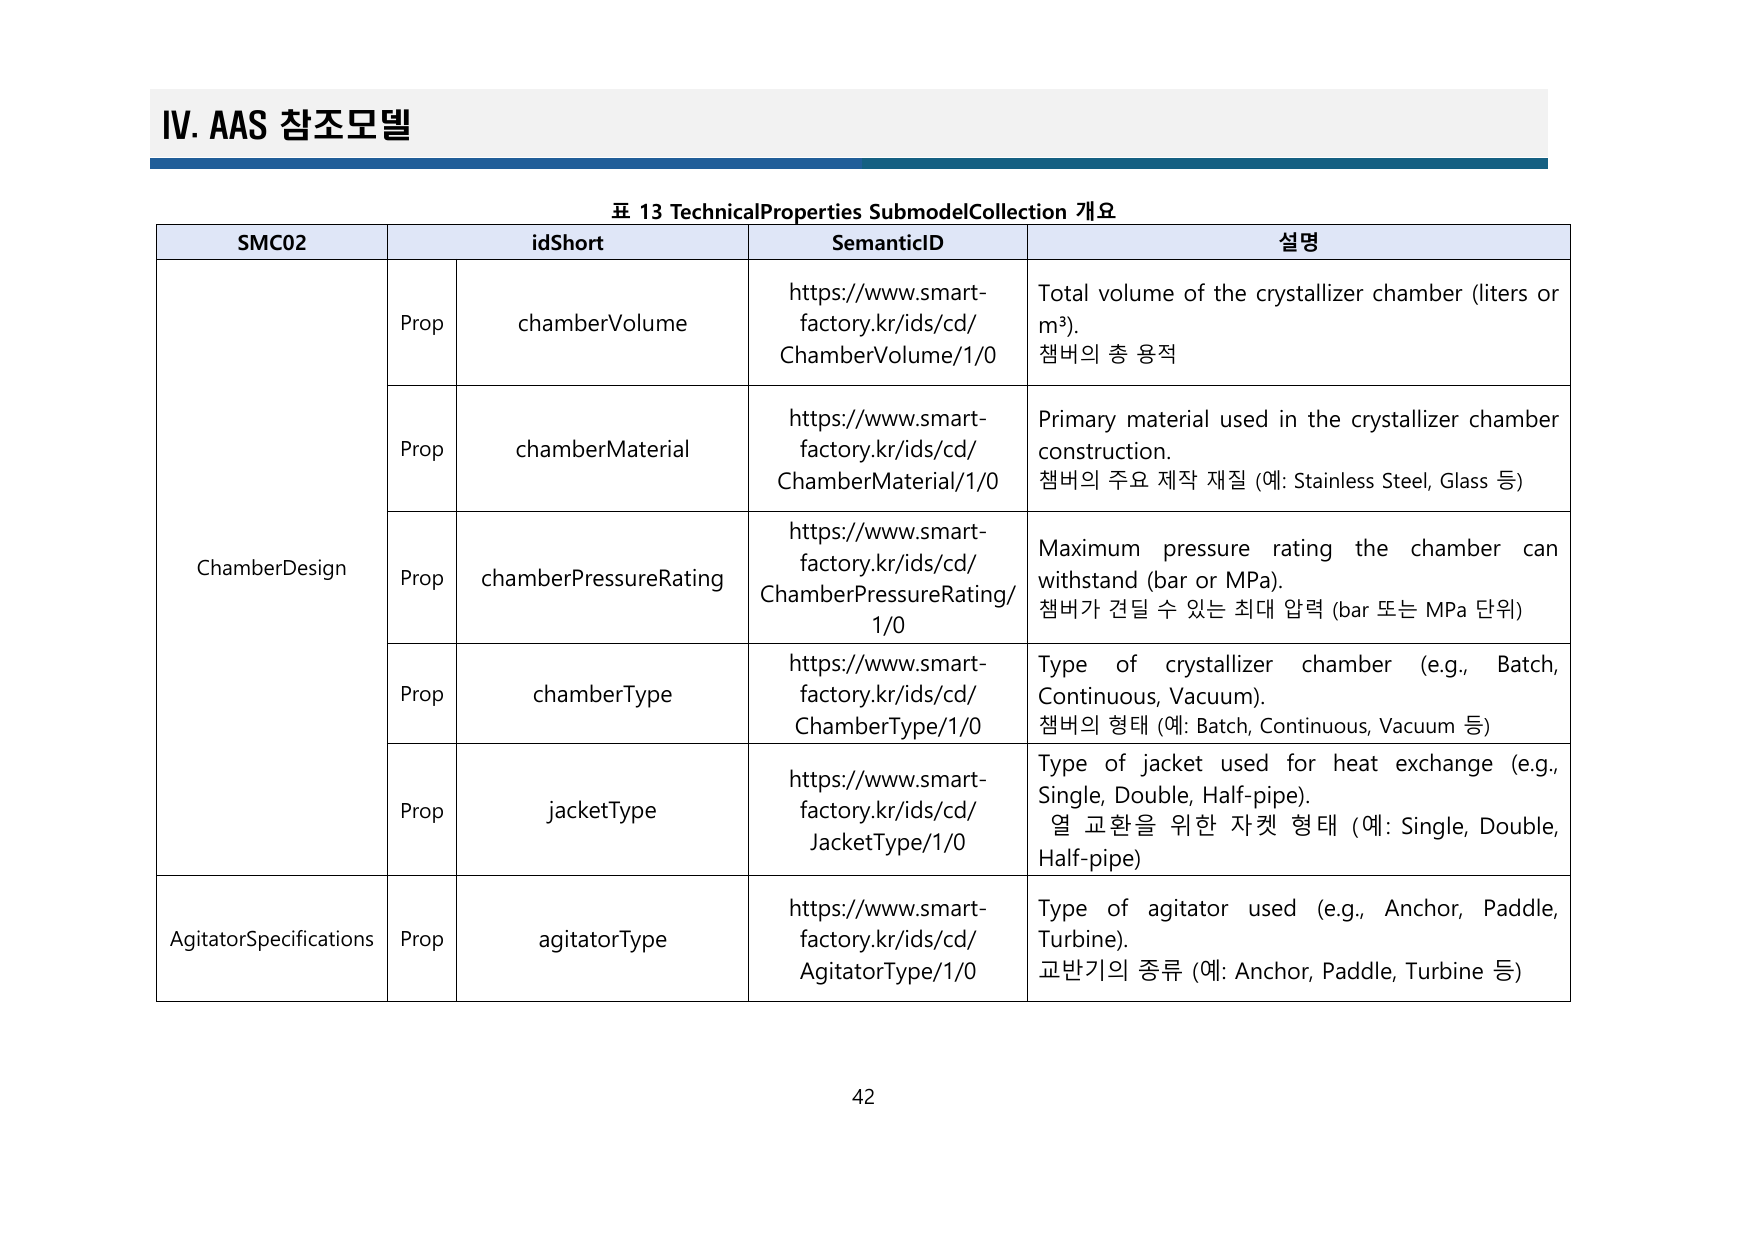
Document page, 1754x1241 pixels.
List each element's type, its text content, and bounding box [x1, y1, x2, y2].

table_cell Maximum pressure rating the chamber can withstand (bar or MPa). 챔버가 견딜 수 있는 최대 압력 (bar 또는 MPa 단위) [1028, 512, 1570, 643]
table_cell jacketType [457, 744, 748, 875]
table_header SMC02 [157, 225, 387, 259]
table_cell chamberType [457, 644, 748, 743]
table_cell ﻿﻿﻿https://www.smart-factory.kr/ids/cd/ChamberPressureRating/1/0 [749, 512, 1027, 643]
table_cell ChamberDesign [157, 260, 387, 875]
table_cell Prop [388, 386, 456, 511]
table_cell chamberPressureRating [457, 512, 748, 643]
table_header idShort [388, 225, 748, 259]
table_cell ﻿﻿﻿https://www.smart-factory.kr/ids/cd/AgitatorType/1/0 [749, 876, 1027, 1001]
table_cell Prop [388, 744, 456, 875]
table_cell Type of crystallizer chamber (e.g., Batch, Continuous, Vacuum). 챔버의 형태 (예: Batch, Continuous, Vacuum 등) [1028, 644, 1570, 743]
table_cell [157, 876, 387, 1001]
table_cell ﻿﻿﻿https://www.smart-factory.kr/ids/cd/JacketType/1/0 [749, 744, 1027, 875]
table_cell ﻿﻿﻿https://www.smart-factory.kr/ids/cd/ChamberType/1/0 [749, 644, 1027, 743]
table_header 설명 [1028, 225, 1570, 259]
table_cell agitatorType [457, 876, 748, 1001]
table_cell Primary material used in the crystallizer chamber construction. 챔버의 주요 제작 재질 (예: Stainless Steel, Glass 등) [1028, 386, 1570, 511]
table_cell Type of jacket used for heat exchange (e.g., Single, Double, Half-pipe). 열 교환을 위한 자켓 형태 (예: Single, Double, Half-pipe) [1028, 744, 1570, 875]
table_cell Total volume of the crystallizer chamber (liters or m³). 챔버의 총 용적 [1028, 260, 1570, 385]
table_cell ﻿﻿﻿https://www.smart-factory.kr/ids/cd/ChamberVolume/1/0 [749, 260, 1027, 385]
table_cell chamberMaterial [457, 386, 748, 511]
table_header SemanticID [749, 225, 1027, 259]
table_cell ﻿﻿﻿https://www.smart-factory.kr/ids/cd/ChamberMaterial/1/0 [749, 386, 1027, 511]
table_cell Prop [388, 512, 456, 643]
table_cell Prop [388, 260, 456, 385]
table_cell Prop [388, 644, 456, 743]
table_cell Type of agitator used (e.g., Anchor, Paddle, Turbine). 교반기의 종류 (예: Anchor, Paddle, Turbine 등) [1028, 876, 1570, 1001]
table_cell chamberVolume [457, 260, 748, 385]
table_cell Prop [388, 876, 456, 1001]
